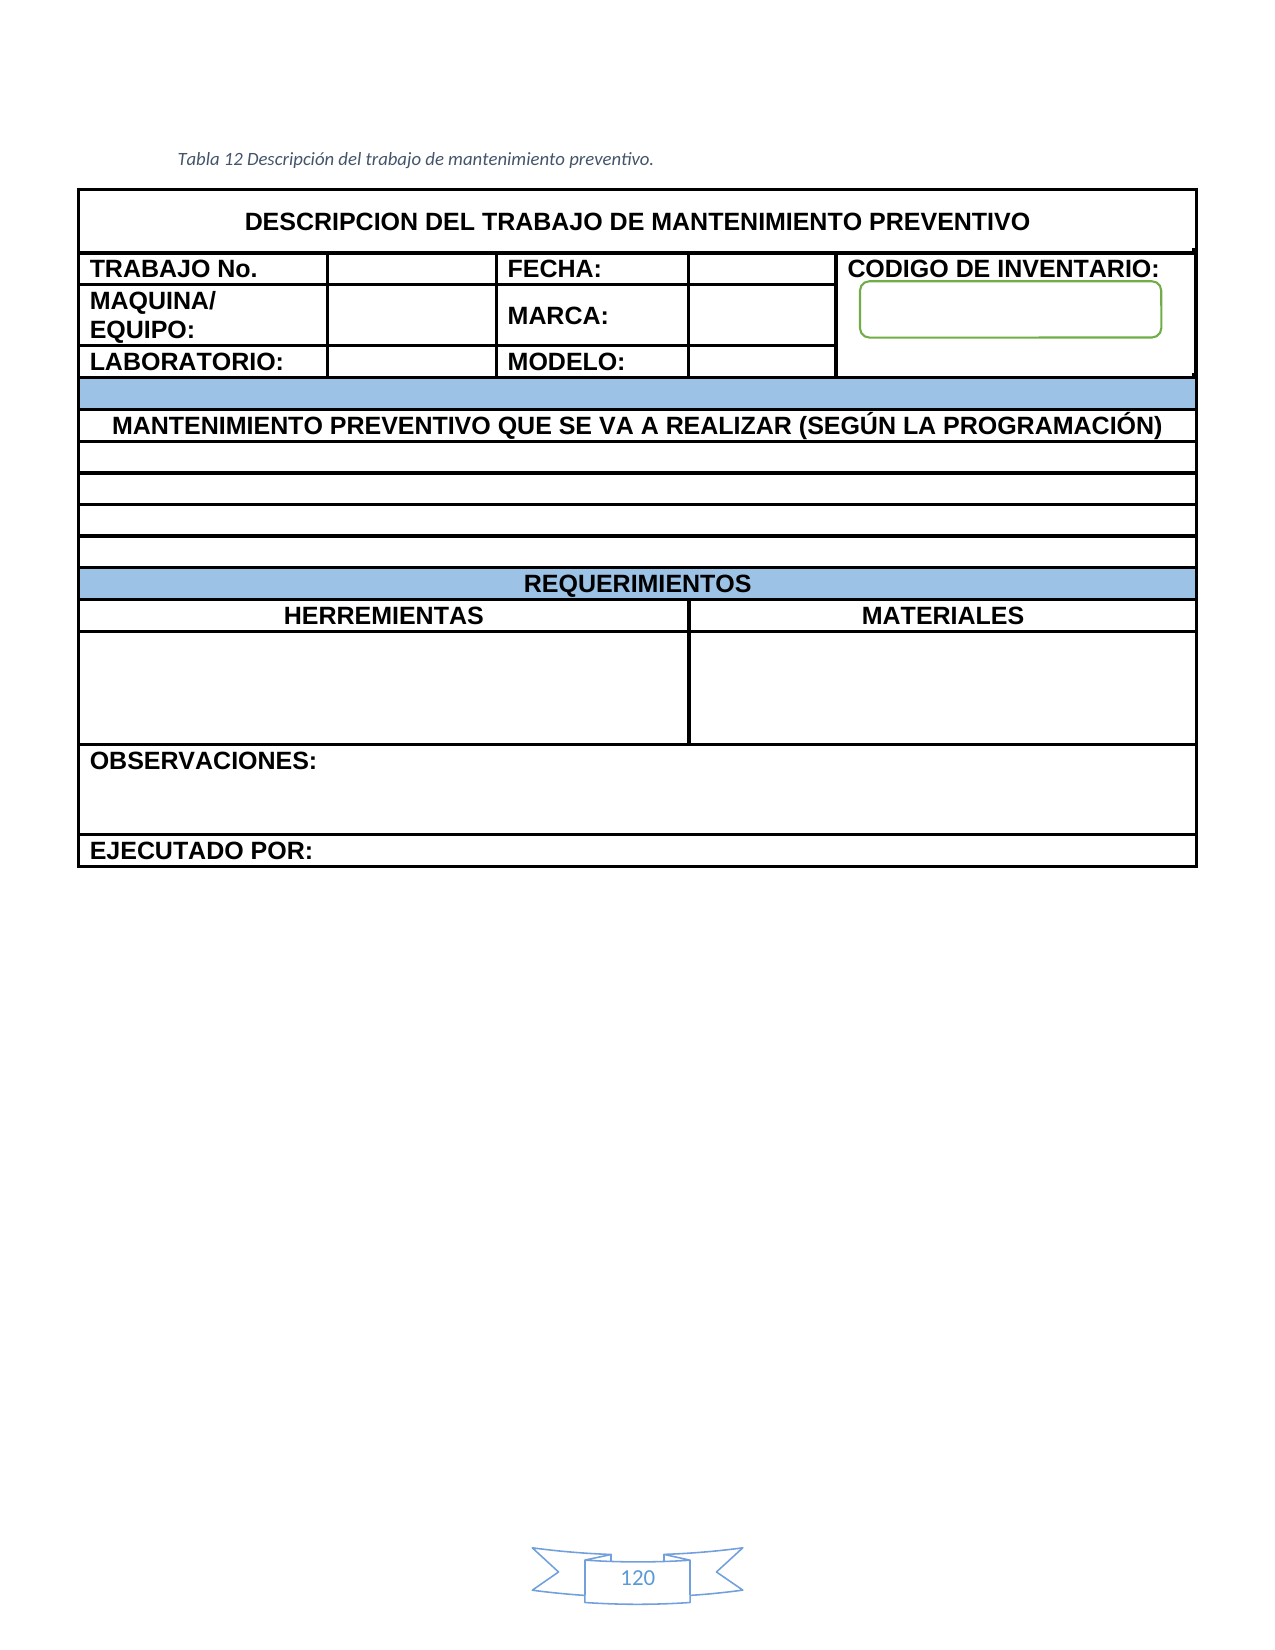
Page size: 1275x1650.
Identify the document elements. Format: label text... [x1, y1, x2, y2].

table_cell FECHA: [498, 255, 687, 283]
table_cell HERREMIENTAS [80, 601, 687, 630]
table_header DESCRIPCION DEL TRABAJO DE MANTENIMIENTO PREVENTIVO [80, 191, 1195, 251]
table_cell CODIGO DE INVENTARIO: [838, 255, 1194, 376]
table_cell OBSERVACIONES: [80, 746, 1195, 833]
text Tabla 12 Descripción del trabajo de mantenimiento preventivo. [177, 148, 1098, 171]
table_cell EJECUTADO POR: [80, 836, 1195, 864]
table_cell [690, 255, 834, 283]
table_cell [329, 347, 495, 376]
table_cell REQUERIMIENTOS [80, 569, 1195, 598]
table_cell LABORATORIO: [80, 347, 326, 376]
table_cell [80, 538, 1195, 566]
table_cell [80, 443, 1195, 471]
table_cell [80, 379, 1195, 408]
table_cell [690, 347, 834, 376]
table_cell MARCA: [498, 286, 687, 344]
table_cell [690, 286, 834, 344]
table_cell [80, 475, 1195, 502]
table_cell [329, 286, 495, 344]
table_cell [691, 633, 1195, 743]
table_cell [80, 633, 687, 743]
table_cell MAQUINA/EQUIPO: [80, 286, 326, 344]
table_cell MATERIALES [691, 601, 1195, 630]
table_cell MODELO: [498, 347, 687, 376]
table_cell MANTENIMIENTO PREVENTIVO QUE SE VA A REALIZAR (SEGÚN LA PROGRAMACIÓN) [80, 411, 1195, 439]
table_cell [80, 506, 1195, 534]
table_cell TRABAJO No. [80, 255, 326, 283]
table_cell [329, 255, 495, 283]
